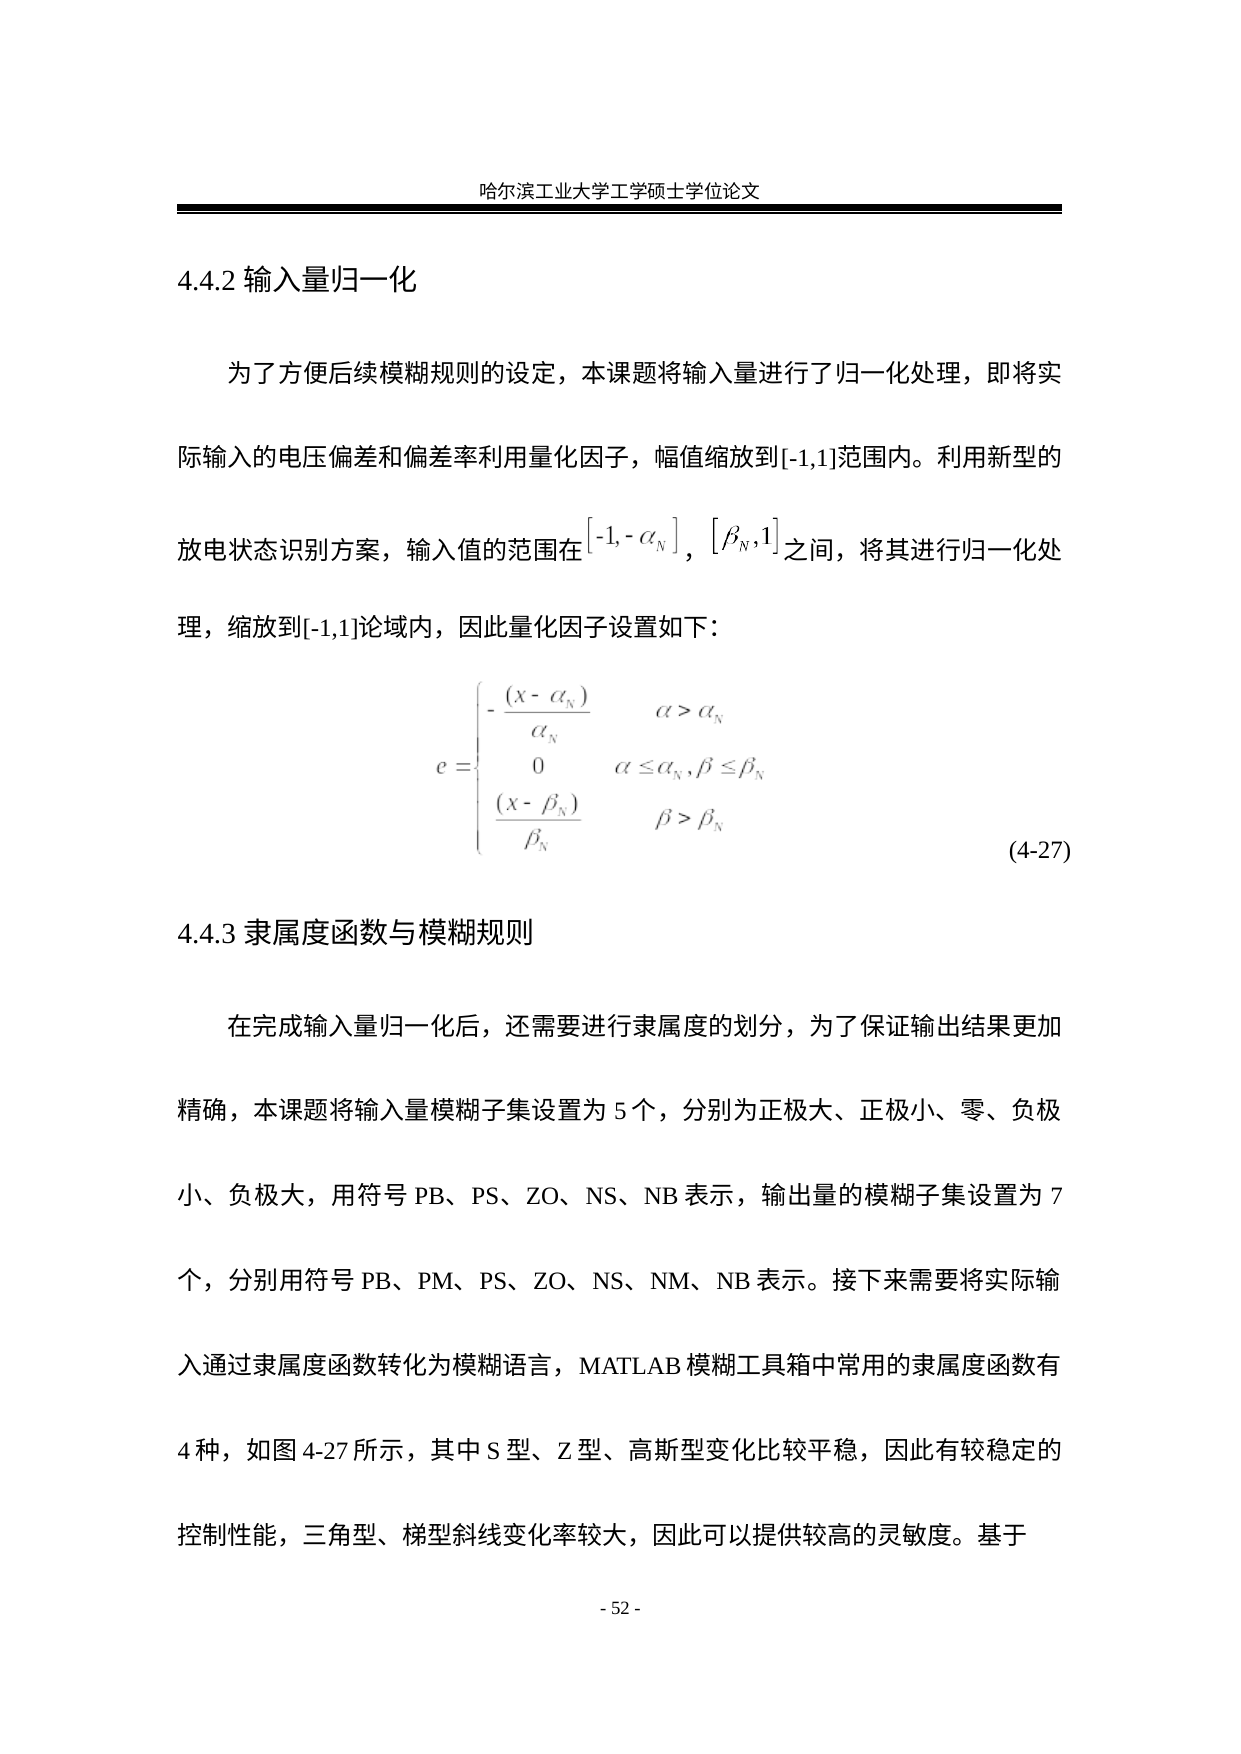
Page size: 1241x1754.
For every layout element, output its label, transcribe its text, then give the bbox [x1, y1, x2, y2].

subtitle 隶属度函数与模糊规则 [177, 897, 1063, 965]
text 为了方便后续模糊规则的设定，本课题将输入量进行了归一化处理，即将实际输入的电压偏差和偏差率利用量化因子，幅值缩放到[-1,1]范围内。利用新型的放电状态识别方案，输入值的范围在，之间，将其进行归一化处理，缩放到[-1,1]论域内，因此量化因子设置如下： [177, 337, 1063, 660]
subtitle 输入量归一化 [177, 244, 1063, 312]
